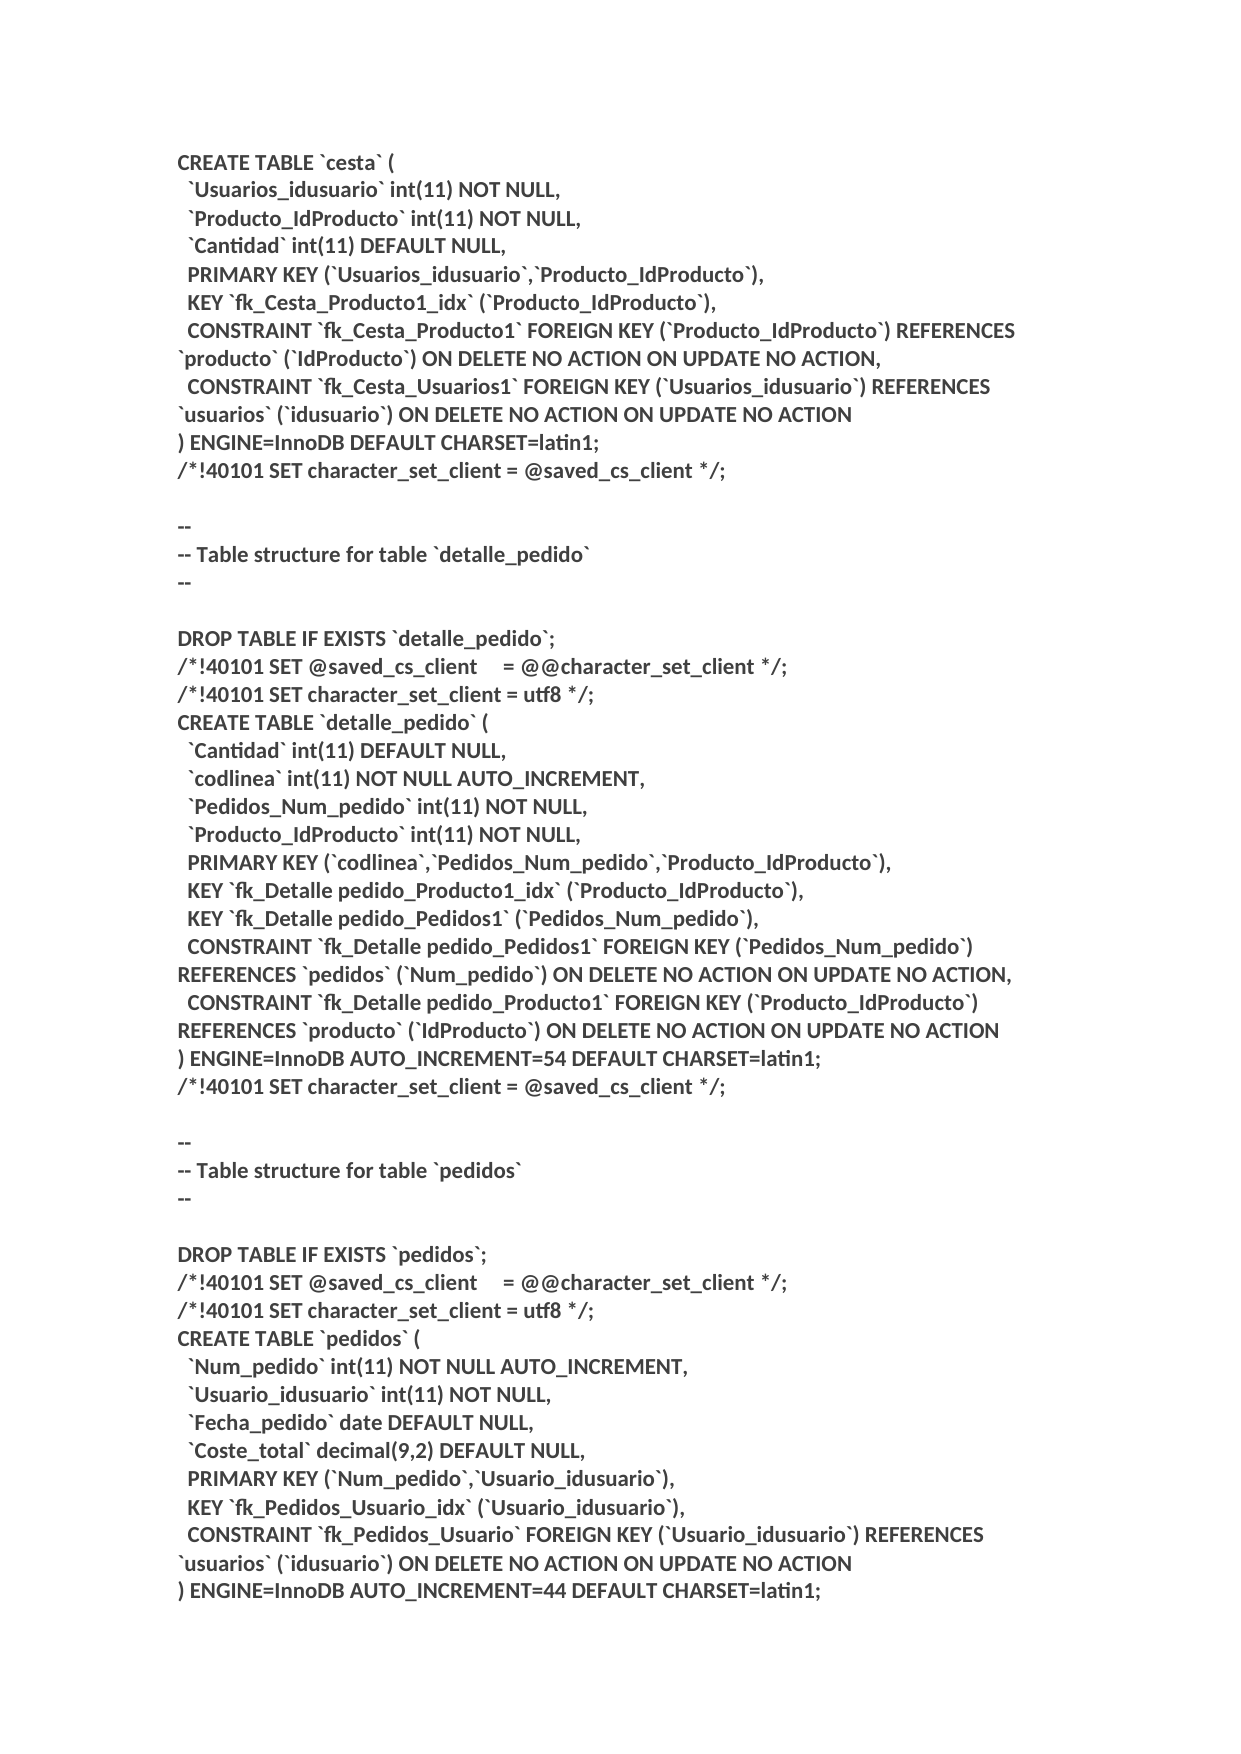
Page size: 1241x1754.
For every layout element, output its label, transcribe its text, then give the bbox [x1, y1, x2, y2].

text CREATE TABLE `cesta` ( [177, 148, 1063, 176]
text ) ENGINE=InnoDB AUTO_INCREMENT=44 DEFAULT CHARSET=latin1; [177, 1577, 1063, 1605]
text CREATE TABLE `detalle_pedido` ( [177, 708, 1063, 736]
text `codlinea` int(11) NOT NULL AUTO_INCREMENT, [177, 764, 1063, 792]
text `Num_pedido` int(11) NOT NULL AUTO_INCREMENT, [177, 1352, 1063, 1381]
text `Producto_IdProducto` int(11) NOT NULL, [177, 204, 1063, 232]
text DROP TABLE IF EXISTS `detalle_pedido`; [177, 624, 1063, 652]
text ) ENGINE=InnoDB AUTO_INCREMENT=54 DEFAULT CHARSET=latin1; [177, 1044, 1063, 1072]
text PRIMARY KEY (`codlinea`,`Pedidos_Num_pedido`,`Producto_IdProducto`), [177, 848, 1063, 876]
text CREATE TABLE `pedidos` ( [177, 1324, 1063, 1352]
text `Usuario_idusuario` int(11) NOT NULL, [177, 1381, 1063, 1408]
text CONSTRAINT `fk_Cesta_Producto1` FOREIGN KEY (`Producto_IdProducto`) REFERENCES `producto` (`IdProducto`) ON DELETE NO ACTION ON UPDATE NO ACTION, [177, 316, 1063, 372]
text /*!40101 SET character_set_client = @saved_cs_client */; [177, 456, 1063, 484]
text /*!40101 SET character_set_client = utf8 */; [177, 680, 1063, 708]
text KEY `fk_Pedidos_Usuario_idx` (`Usuario_idusuario`), [177, 1493, 1063, 1521]
text CONSTRAINT `fk_Detalle pedido_Pedidos1` FOREIGN KEY (`Pedidos_Num_pedido`) REFERENCES `pedidos` (`Num_pedido`) ON DELETE NO ACTION ON UPDATE NO ACTION, [177, 932, 1063, 988]
text -- [177, 1184, 1063, 1212]
text `Usuarios_idusuario` int(11) NOT NULL, [177, 176, 1063, 204]
text `Producto_IdProducto` int(11) NOT NULL, [177, 820, 1063, 848]
text /*!40101 SET @saved_cs_client = @@character_set_client */; [177, 652, 1063, 680]
text `Cantidad` int(11) DEFAULT NULL, [177, 232, 1063, 260]
text KEY `fk_Cesta_Producto1_idx` (`Producto_IdProducto`), [177, 288, 1063, 316]
text KEY `fk_Detalle pedido_Producto1_idx` (`Producto_IdProducto`), [177, 876, 1063, 904]
text CONSTRAINT `fk_Cesta_Usuarios1` FOREIGN KEY (`Usuarios_idusuario`) REFERENCES `usuarios` (`idusuario`) ON DELETE NO ACTION ON UPDATE NO ACTION [177, 372, 1063, 428]
text `Coste_total` decimal(9,2) DEFAULT NULL, [177, 1437, 1063, 1464]
text CONSTRAINT `fk_Pedidos_Usuario` FOREIGN KEY (`Usuario_idusuario`) REFERENCES `usuarios` (`idusuario`) ON DELETE NO ACTION ON UPDATE NO ACTION [177, 1521, 1063, 1577]
text DROP TABLE IF EXISTS `pedidos`; [177, 1240, 1063, 1268]
text /*!40101 SET character_set_client = @saved_cs_client */; [177, 1072, 1063, 1100]
text `Fecha_pedido` date DEFAULT NULL, [177, 1408, 1063, 1437]
text -- Table structure for table `detalle_pedido` [177, 540, 1063, 568]
text ) ENGINE=InnoDB DEFAULT CHARSET=latin1; [177, 428, 1063, 456]
text CONSTRAINT `fk_Detalle pedido_Producto1` FOREIGN KEY (`Producto_IdProducto`) REFERENCES `producto` (`IdProducto`) ON DELETE NO ACTION ON UPDATE NO ACTION [177, 988, 1063, 1044]
text `Cantidad` int(11) DEFAULT NULL, [177, 736, 1063, 764]
text -- [177, 1128, 1063, 1156]
text -- [177, 568, 1063, 596]
text KEY `fk_Detalle pedido_Pedidos1` (`Pedidos_Num_pedido`), [177, 904, 1063, 932]
text /*!40101 SET @saved_cs_client = @@character_set_client */; [177, 1268, 1063, 1296]
text -- [177, 512, 1063, 540]
text PRIMARY KEY (`Usuarios_idusuario`,`Producto_IdProducto`), [177, 260, 1063, 288]
text PRIMARY KEY (`Num_pedido`,`Usuario_idusuario`), [177, 1464, 1063, 1493]
text /*!40101 SET character_set_client = utf8 */; [177, 1296, 1063, 1324]
text `Pedidos_Num_pedido` int(11) NOT NULL, [177, 792, 1063, 820]
text -- Table structure for table `pedidos` [177, 1156, 1063, 1184]
